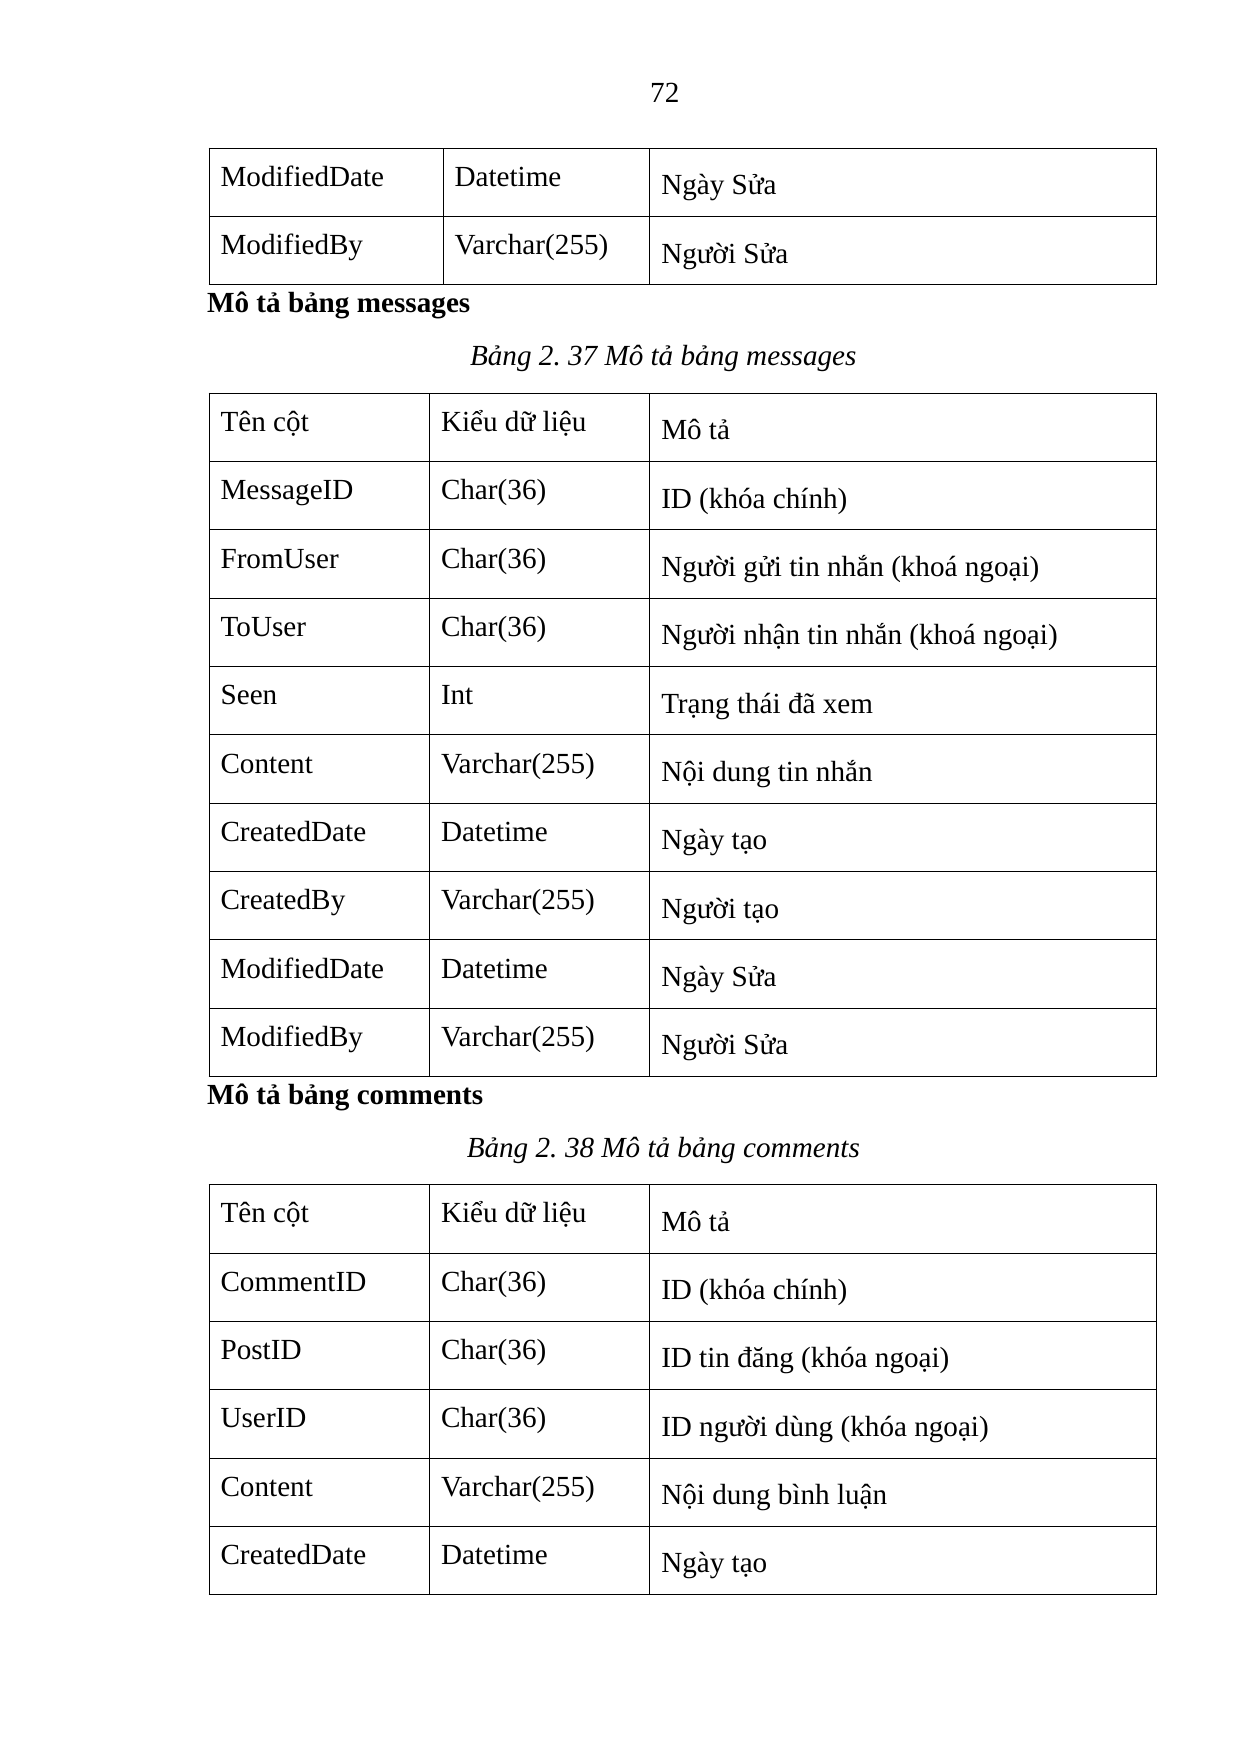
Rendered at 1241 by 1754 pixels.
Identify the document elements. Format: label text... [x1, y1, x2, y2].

table_cell ID tin đăng (khóa ngoại) [650, 1322, 1156, 1389]
table_cell Varchar(255) [430, 735, 649, 803]
table_cell CommentID [210, 1254, 429, 1321]
table_cell Datetime [444, 149, 649, 216]
table_cell Varchar(255) [430, 872, 649, 939]
table_header Mô tả [650, 394, 1156, 461]
table_header Tên cột [210, 394, 429, 461]
table_cell Người tạo [650, 872, 1156, 939]
table_header Kiểu dữ liệu [430, 1185, 649, 1252]
text Mô tả bảng comments [207, 1077, 1122, 1111]
text Bảng 2. 38 Mô tả bảng comments [207, 1130, 1122, 1163]
table_cell Nội dung tin nhắn [650, 735, 1156, 803]
table_cell Ngày tạo [650, 1527, 1156, 1594]
table_cell Char(36) [430, 1254, 649, 1321]
table_cell FromUser [210, 530, 429, 598]
table_cell Content [210, 735, 429, 803]
table_header Tên cột [210, 1185, 429, 1252]
table_cell Người Sửa [650, 1009, 1156, 1076]
table_cell Datetime [430, 1527, 649, 1594]
table_cell Ngày Sửa [650, 149, 1156, 216]
table_cell ToUser [210, 599, 429, 666]
table_cell Nội dung bình luận [650, 1459, 1156, 1526]
table_cell MessageID [210, 462, 429, 529]
table_cell Ngày tạo [650, 804, 1156, 871]
table_cell Varchar(255) [430, 1009, 649, 1076]
table_cell Char(36) [430, 530, 649, 598]
table_cell CreatedBy [210, 872, 429, 939]
table_cell Char(36) [430, 1390, 649, 1457]
table_cell Varchar(255) [444, 217, 649, 284]
table_cell ID người dùng (khóa ngoại) [650, 1390, 1156, 1457]
table_cell ModifiedBy [210, 217, 443, 284]
table_cell Char(36) [430, 1322, 649, 1389]
table_cell Char(36) [430, 599, 649, 666]
table_cell Datetime [430, 804, 649, 871]
table_cell Int [430, 667, 649, 734]
table_header Mô tả [650, 1185, 1156, 1252]
table_cell Người gửi tin nhắn (khoá ngoại) [650, 530, 1156, 598]
table_cell ModifiedDate [210, 940, 429, 1008]
table_cell Char(36) [430, 462, 649, 529]
table_cell Content [210, 1459, 429, 1526]
table_header Kiểu dữ liệu [430, 394, 649, 461]
table_cell ModifiedBy [210, 1009, 429, 1076]
table_cell Ngày Sửa [650, 940, 1156, 1008]
table_cell Người nhận tin nhắn (khoá ngoại) [650, 599, 1156, 666]
table_cell ModifiedDate [210, 149, 443, 216]
table_cell PostID [210, 1322, 429, 1389]
table_cell CreatedDate [210, 804, 429, 871]
table_cell ID (khóa chính) [650, 1254, 1156, 1321]
text Mô tả bảng messages [207, 285, 1122, 319]
table_cell Người Sửa [650, 217, 1156, 284]
table_cell Seen [210, 667, 429, 734]
table_cell UserID [210, 1390, 429, 1457]
table_cell Trạng thái đã xem [650, 667, 1156, 734]
table_cell ID (khóa chính) [650, 462, 1156, 529]
table_cell Datetime [430, 940, 649, 1008]
table_cell CreatedDate [210, 1527, 429, 1594]
table_cell Varchar(255) [430, 1459, 649, 1526]
text Bảng 2. 37 Mô tả bảng messages [207, 338, 1122, 372]
